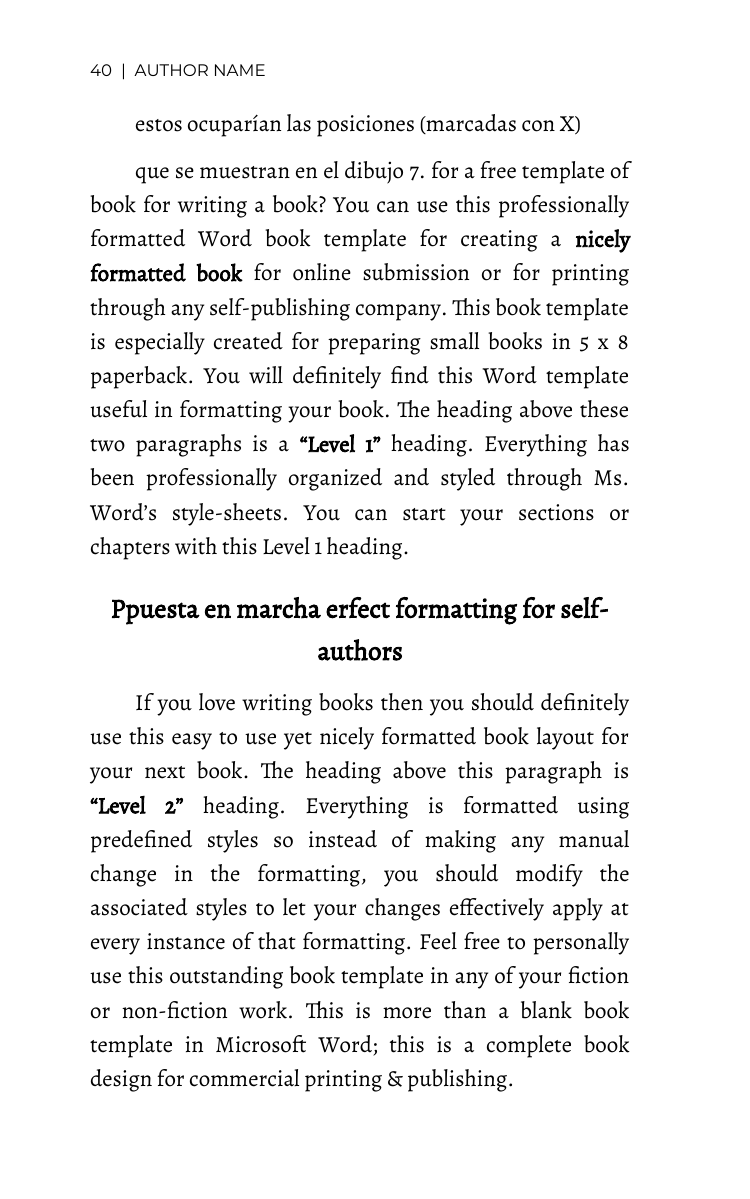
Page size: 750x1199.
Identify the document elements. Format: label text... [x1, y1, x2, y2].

subtitle Ppuesta en marcha erfect formatting for self-authors [90, 590, 630, 669]
text estos ocuparían las posiciones (marcadas con X) [90, 108, 630, 139]
text If you love writing books then you should definitely use this easy to use yet nicely formatted book layout for your next book. The heading above this paragraph is “Level 2” heading. Everything is formatted using predefined styles so instead of making any manual change in the formatting, you should modify the associated styles to let your changes effectively apply at every instance of that formatting. Feel free to personally use this outstanding book template in any of your fiction or non-fiction work. This is more than a blank book template in Microsoft Word; this is a complete book design for commercial printing & publishing. [90, 687, 630, 1094]
text que se muestran en el dibujo 7. for a free template of book for writing a book? You can use this professionally formatted Word book template for creating a nicely formatted book for online submission or for printing through any self-publishing company. This book template is especially created for preparing small books in 5 x 8 paperback. You will definitely find this Word template useful in formatting your book. The heading above these two paragraphs is a “Level 1” heading. Everything has been professionally organized and styled through Ms. Word’s style-sheets. You can start your sections or chapters with this Level 1 heading. [90, 155, 630, 562]
